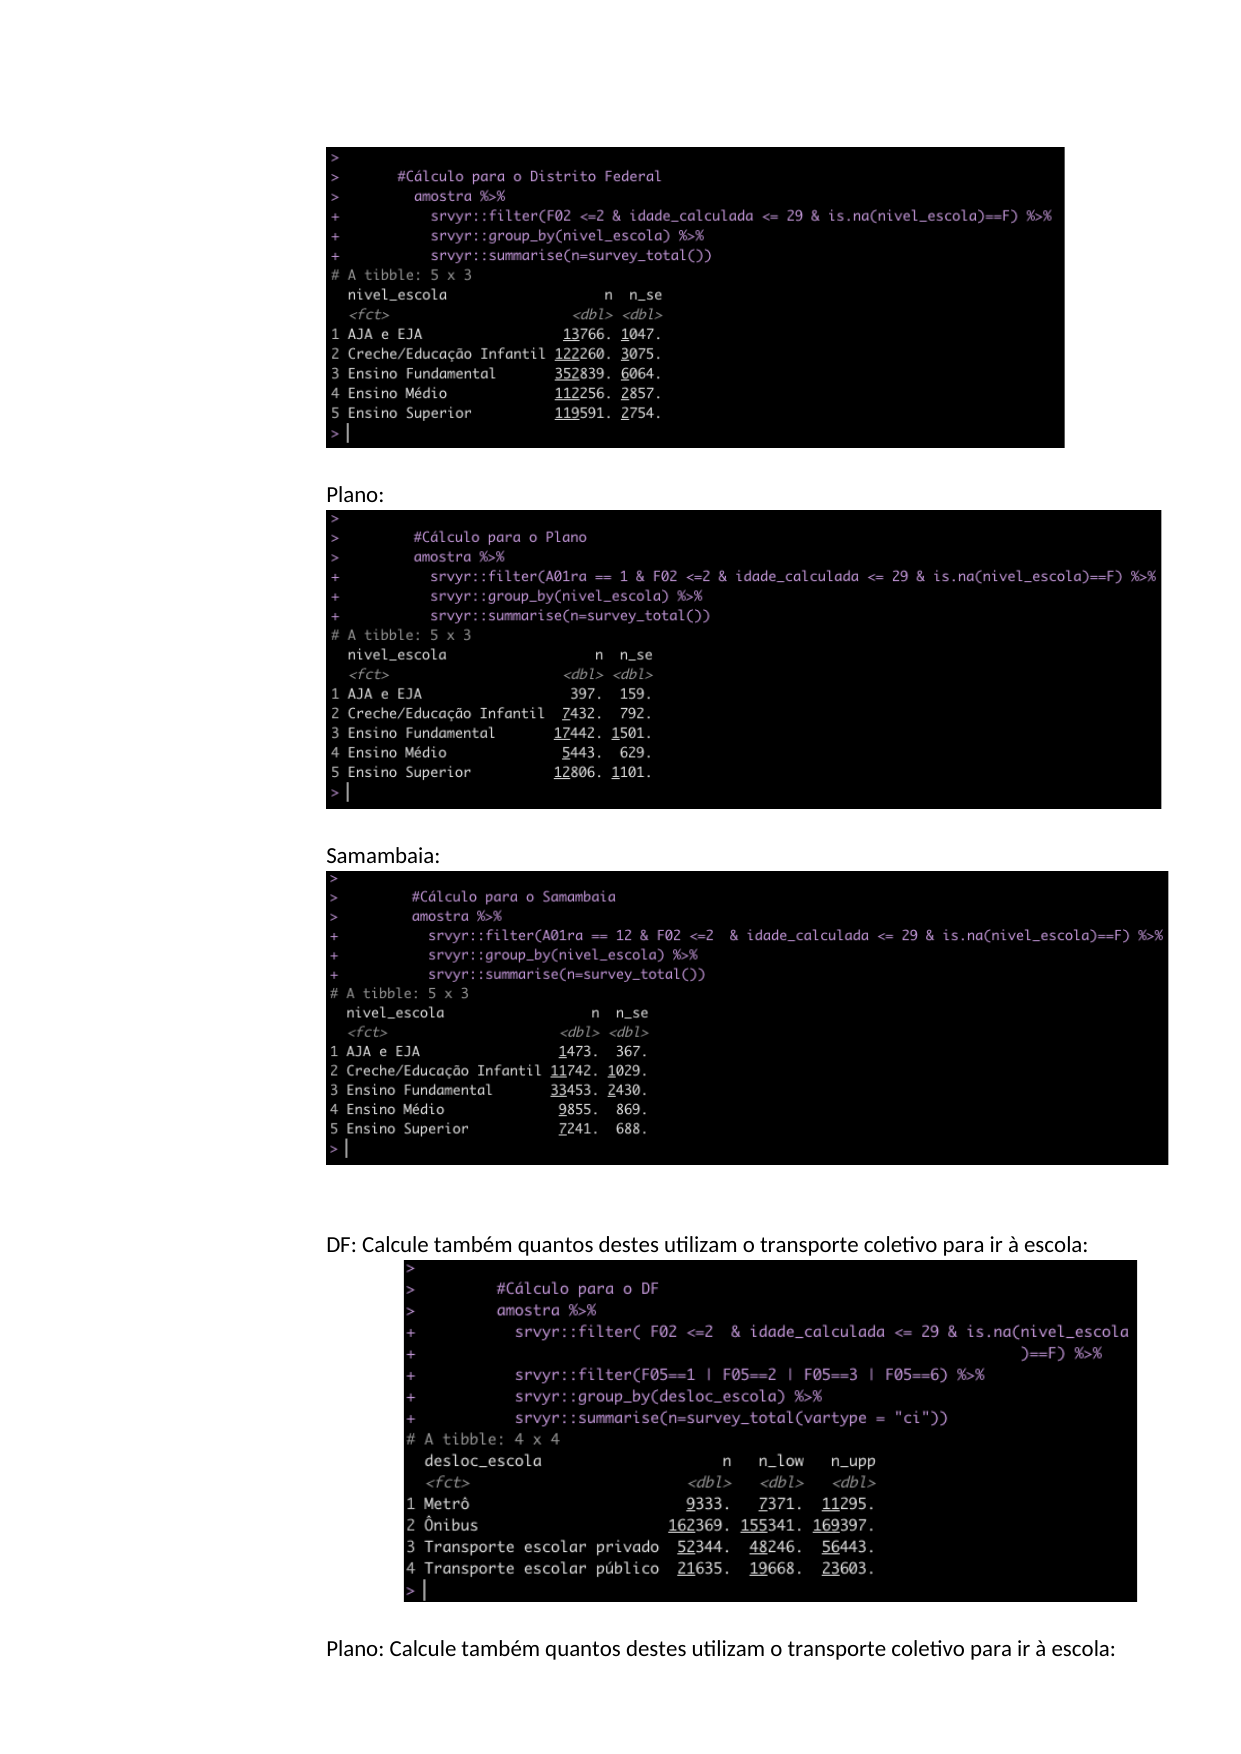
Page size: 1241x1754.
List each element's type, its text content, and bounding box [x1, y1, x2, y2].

picture [403, 1260, 1138, 1602]
picture [326, 147, 1065, 448]
picture [326, 510, 1162, 809]
list DF: Calcule também quantos destes utilizam o transporte coletivo para ir à escola: [326, 1231, 1137, 1259]
list Samambaia: [326, 841, 1137, 869]
picture [326, 871, 1169, 1165]
list Plano: [326, 480, 1137, 508]
list Plano: Calcule também quantos destes utilizam o transporte coletivo para ir à escola: [326, 1634, 1137, 1662]
